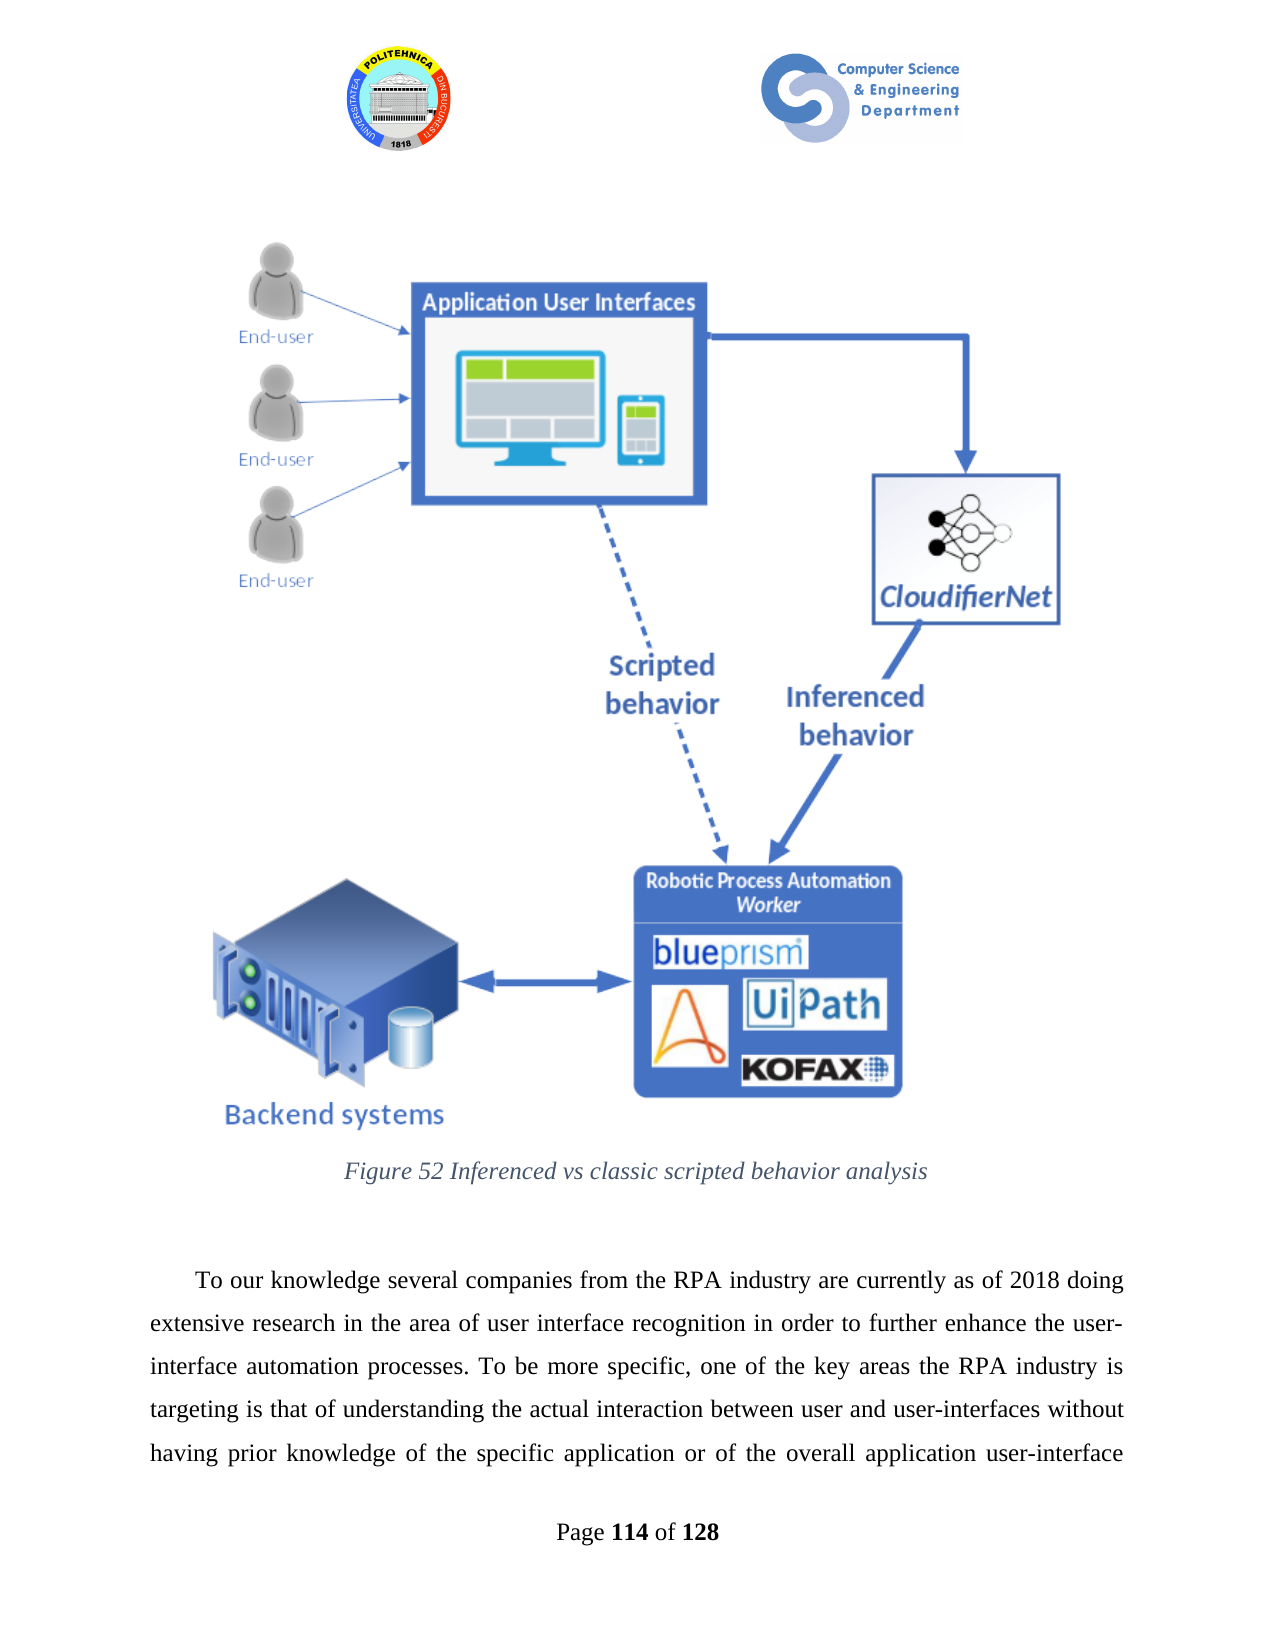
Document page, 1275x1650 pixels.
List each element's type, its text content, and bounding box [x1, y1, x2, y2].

table_header Figure 52 Inferenced vs classic scripted behavior analysis [150, 239, 1124, 1205]
picture [760, 53, 963, 144]
picture [346, 46, 451, 151]
